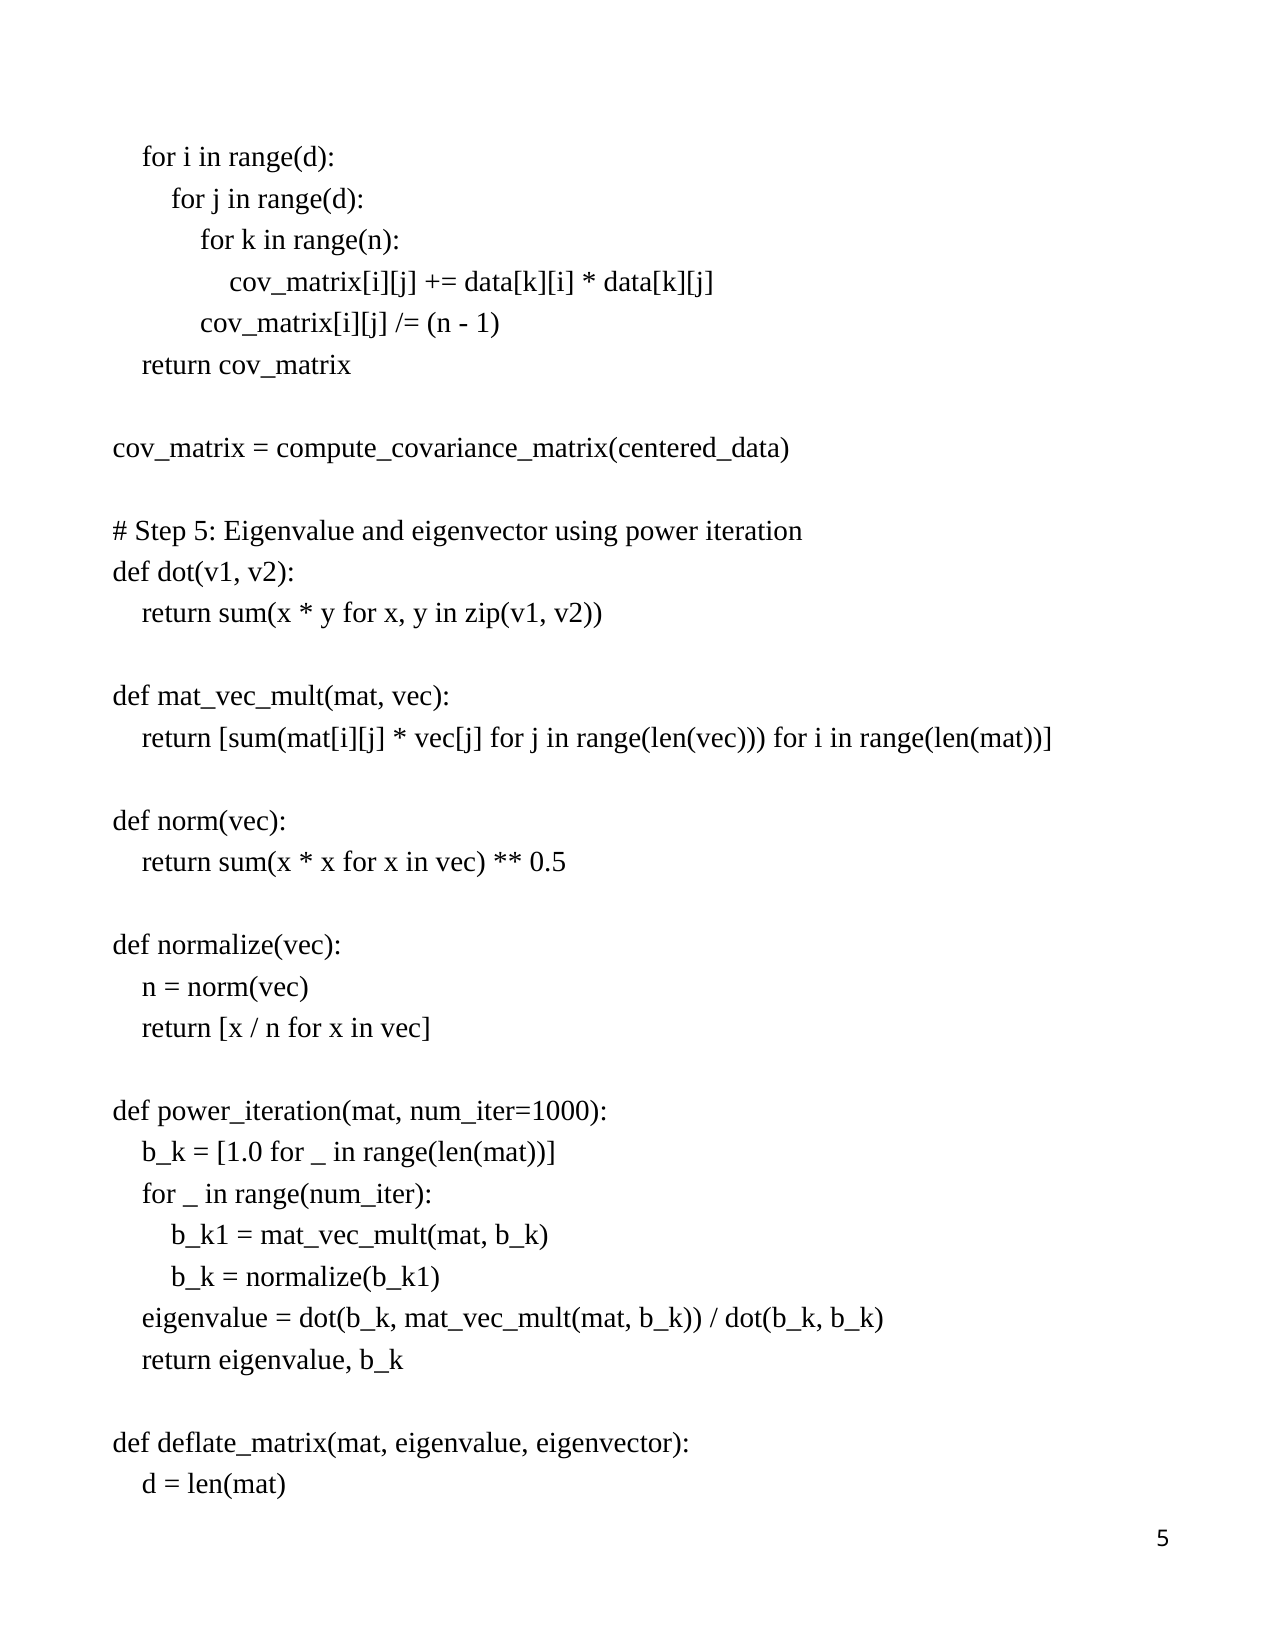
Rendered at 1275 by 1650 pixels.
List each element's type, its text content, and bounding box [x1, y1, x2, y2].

text def power_iteration(mat, num_iter=1000): [112, 1093, 1162, 1127]
text d = len(mat) [112, 1466, 1162, 1500]
text for i in range(d): [112, 139, 1162, 173]
text for _ in range(num_iter): [112, 1176, 1162, 1209]
text for j in range(d): [112, 181, 1162, 214]
text # Step 5: Eigenvalue and eigenvector using power iteration [112, 513, 1162, 546]
text cov_matrix = compute_covariance_matrix(centered_data) [112, 430, 1162, 463]
text return [sum(mat[i][j] * vec[j] for j in range(len(vec))) for i in range(len(mat))] [112, 720, 1162, 753]
text b_k1 = mat_vec_mult(mat, b_k) [112, 1217, 1162, 1251]
text eigenvalue = dot(b_k, mat_vec_mult(mat, b_k)) / dot(b_k, b_k) [112, 1300, 1162, 1334]
text def normalize(vec): [112, 927, 1162, 961]
text def dot(v1, v2): [112, 554, 1162, 588]
text return eigenvalue, b_k [112, 1342, 1162, 1375]
text return sum(x * x for x in vec) ** 0.5 [112, 844, 1162, 878]
text def norm(vec): [112, 803, 1162, 836]
text cov_matrix[i][j] += data[k][i] * data[k][j] [112, 264, 1162, 297]
text def mat_vec_mult(mat, vec): [112, 678, 1162, 712]
text return [x / n for x in vec] [112, 1010, 1162, 1044]
text b_k = normalize(b_k1) [112, 1259, 1162, 1292]
text def deflate_matrix(mat, eigenvalue, eigenvector): [112, 1425, 1162, 1458]
text return sum(x * y for x, y in zip(v1, v2)) [112, 596, 1162, 629]
text for k in range(n): [112, 222, 1162, 256]
text cov_matrix[i][j] /= (n - 1) [112, 305, 1162, 339]
text b_k = [1.0 for _ in range(len(mat))] [112, 1134, 1162, 1168]
text n = norm(vec) [112, 969, 1162, 1002]
text return cov_matrix [112, 347, 1162, 380]
